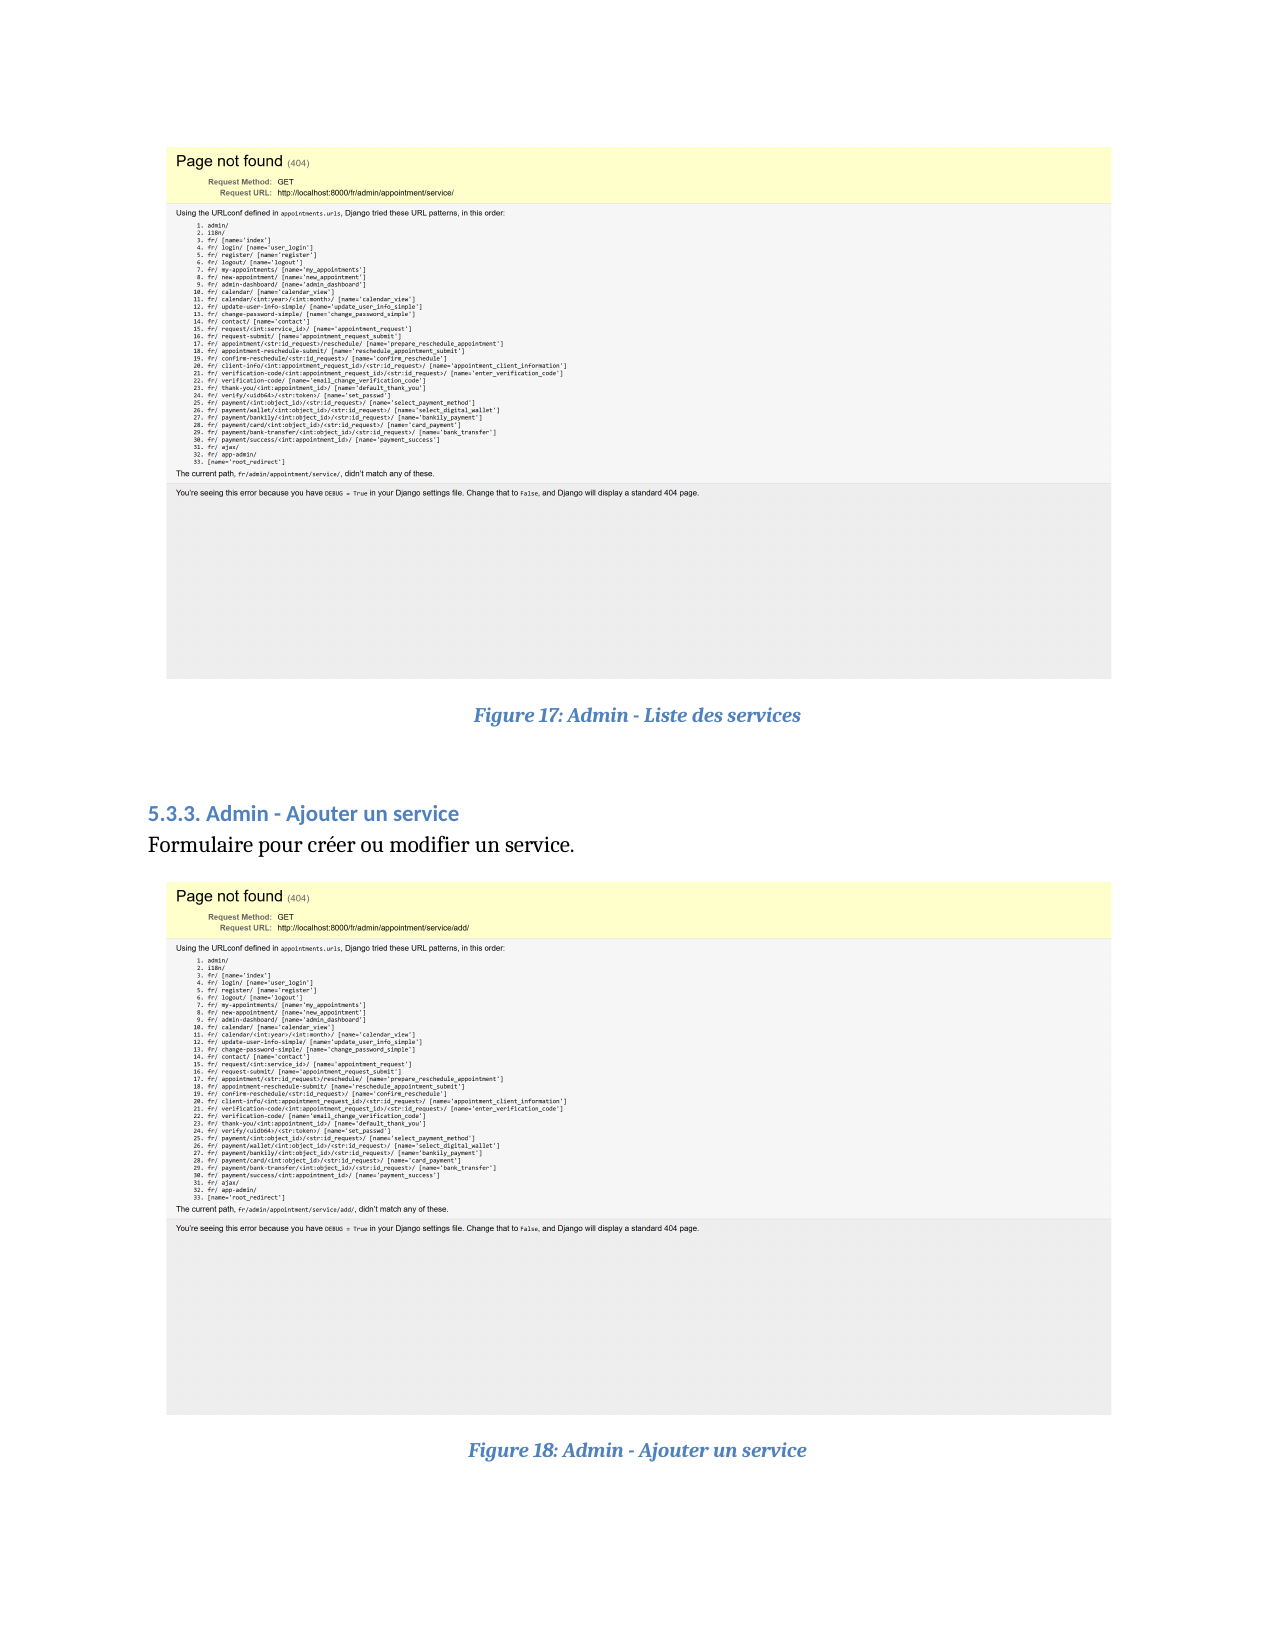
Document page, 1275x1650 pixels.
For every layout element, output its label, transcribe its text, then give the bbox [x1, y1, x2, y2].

picture [166, 882, 1112, 1415]
text Figure 17: Admin - Liste des services [148, 704, 1127, 728]
subtitle 5.3.3. Admin - Ajouter un service [148, 799, 1127, 828]
text Formulaire pour créer ou modifier un service. [148, 832, 1127, 858]
text Figure 18: Admin - Ajouter un service [148, 1439, 1127, 1463]
picture [166, 147, 1112, 679]
